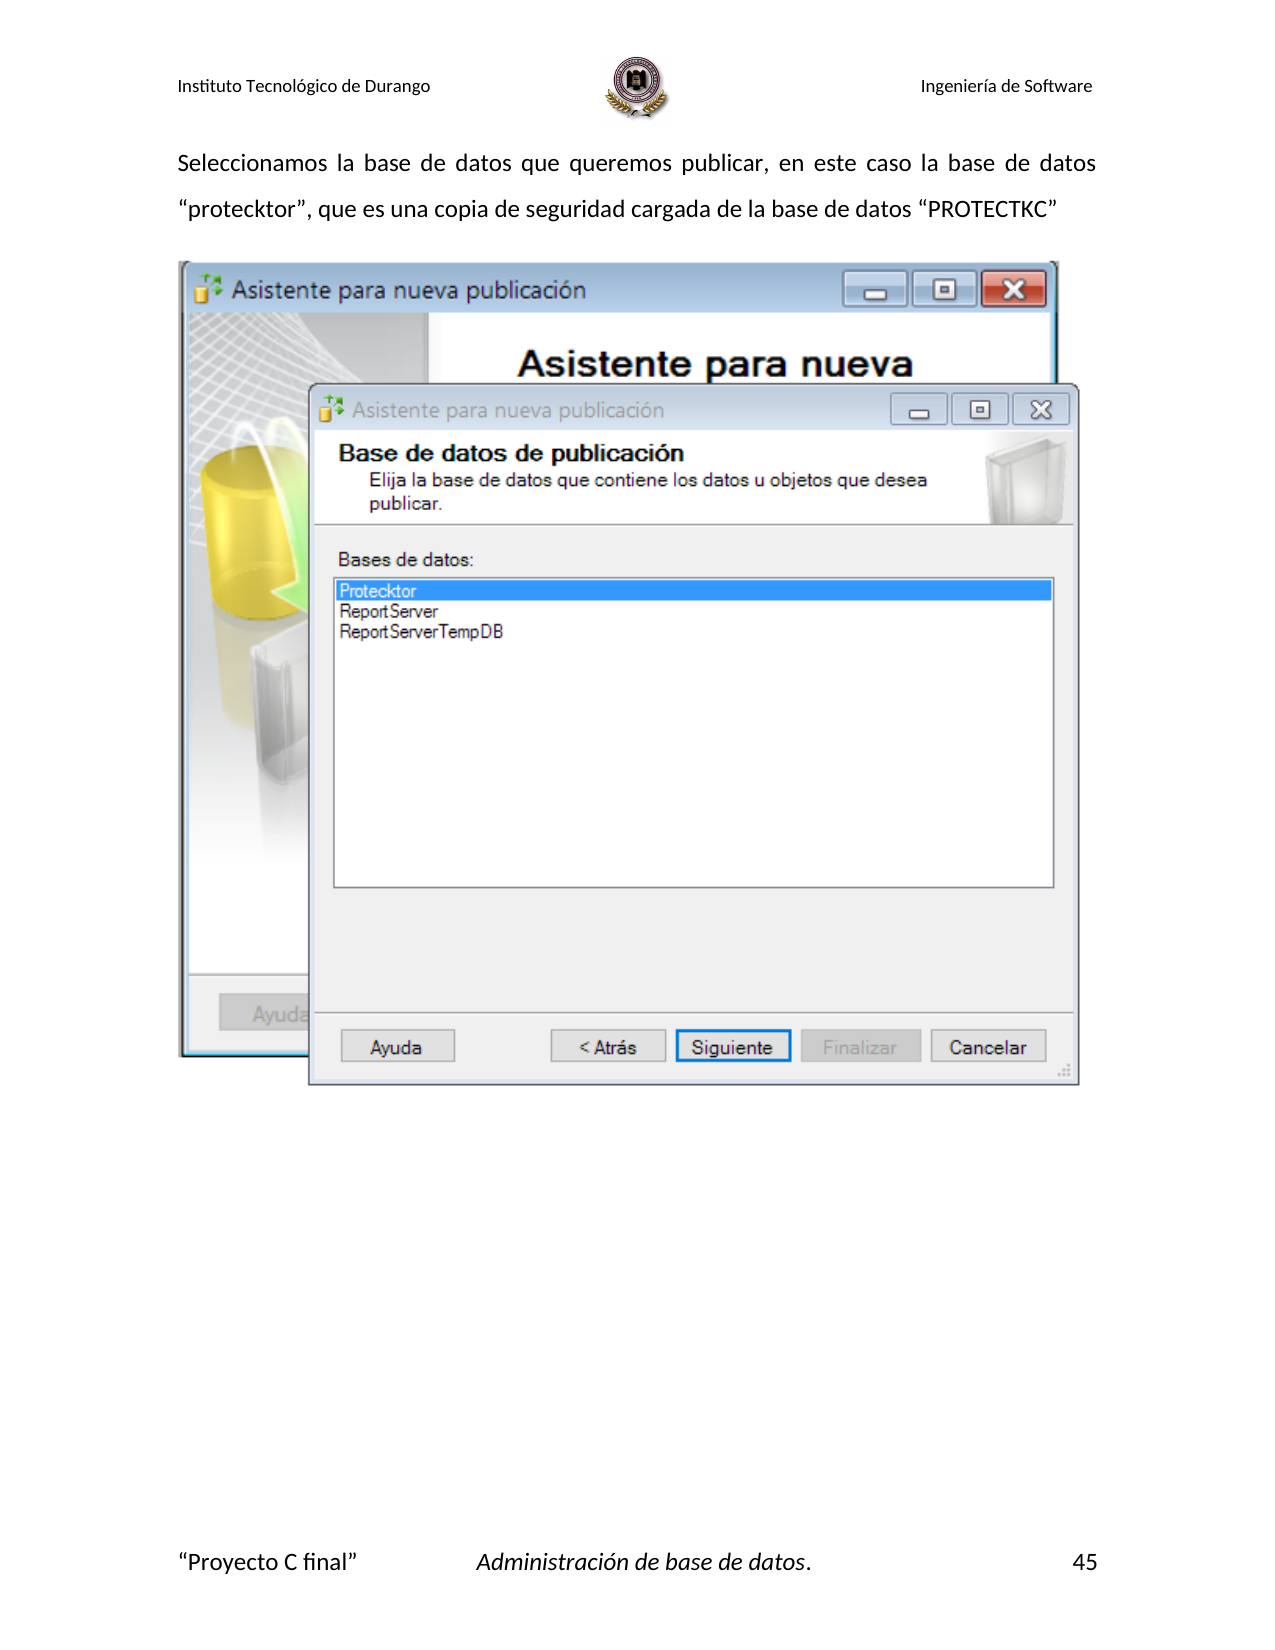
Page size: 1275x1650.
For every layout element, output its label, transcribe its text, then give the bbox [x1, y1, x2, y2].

picture [177, 255, 1085, 1092]
text Seleccionamos la base de datos que queremos publicar, en este caso la base de datos “protecktor”, que es una copia de seguridad cargada de la base de datos “PROTECTKC” [177, 148, 1098, 224]
